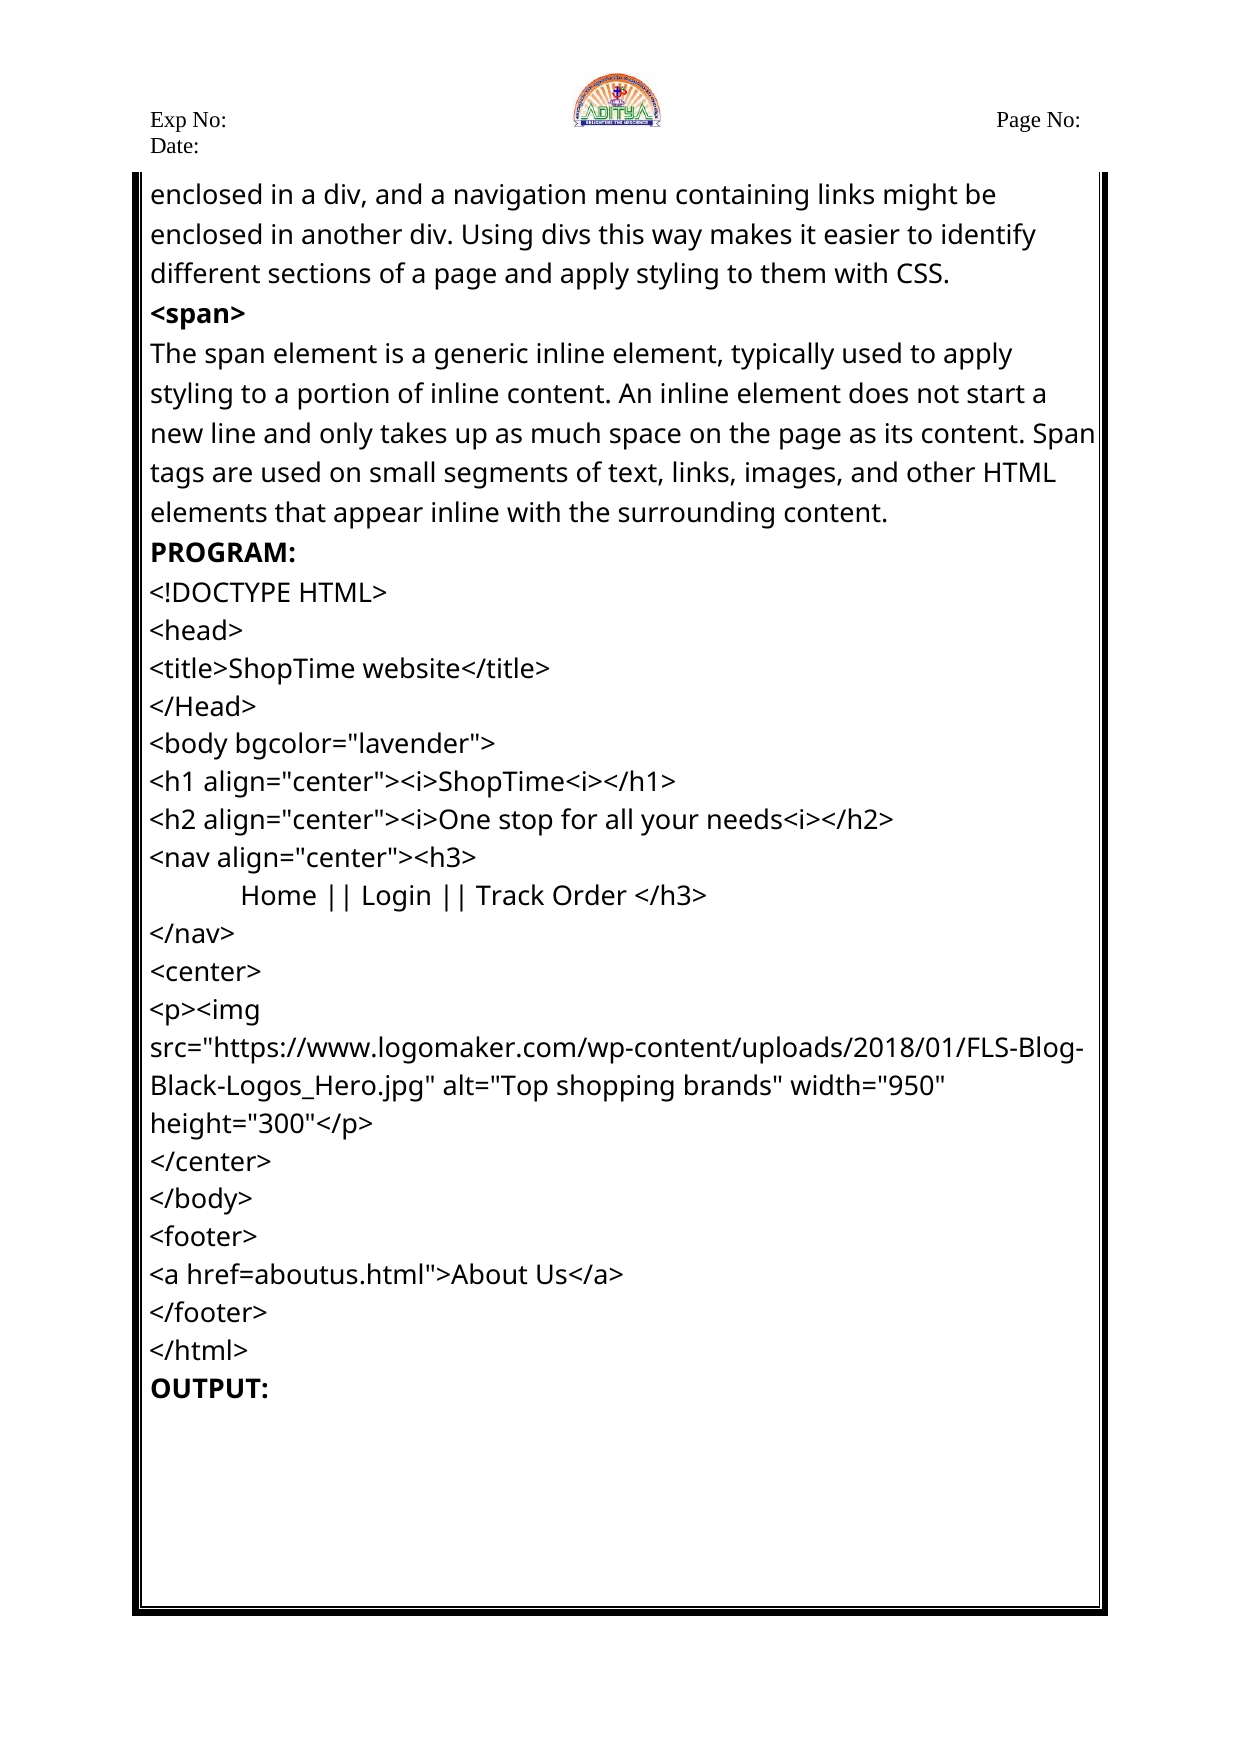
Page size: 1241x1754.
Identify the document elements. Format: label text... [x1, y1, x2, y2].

text <nav align="center"><h3> [148, 839, 1093, 876]
text <head> [148, 611, 1093, 648]
text <p><img src="https://www.logomaker.com/wp-content/uploads/2018/01/FLS-Blog-Black-Logos_Hero.jpg" alt="Top shopping brands" width="950" height="300"</p> [148, 990, 1093, 1141]
text <span> [150, 295, 1097, 332]
text <center> [148, 952, 1093, 989]
text </Head> [148, 687, 1093, 724]
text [150, 175, 1097, 292]
text </center> [148, 1142, 1093, 1179]
text </nav> [148, 914, 1093, 951]
text <!DOCTYPE HTML> [148, 573, 1093, 610]
text <footer> [148, 1218, 1093, 1255]
text <h1 align="center"><i>ShopTime<i></h1> [148, 763, 1093, 800]
text PROGRAM: [150, 533, 1097, 570]
picture [572, 73, 661, 127]
text </body> [148, 1180, 1093, 1217]
text Home || Login || Track Order </h3> [148, 877, 1093, 913]
text </footer> [148, 1294, 1093, 1331]
text <h2 align="center"><i>One stop for all your needs<i></h2> [148, 801, 1093, 838]
text <a href=aboutus.html">About Us</a> [148, 1256, 1093, 1293]
text OUTPUT: [150, 1369, 1093, 1406]
text <title>ShopTime website</title> [148, 649, 1093, 686]
text The span element is a generic inline element, typically used to apply styling to a portion of inline content. An inline element does not start a new line and only takes up as much space on the page as its content. Span tags are used on small segments of text, links, images, and other HTML elements that appear inline with the surrounding content. [150, 334, 1097, 531]
text </html> [148, 1332, 1093, 1368]
text <body bgcolor="lavender"> [148, 725, 1093, 762]
